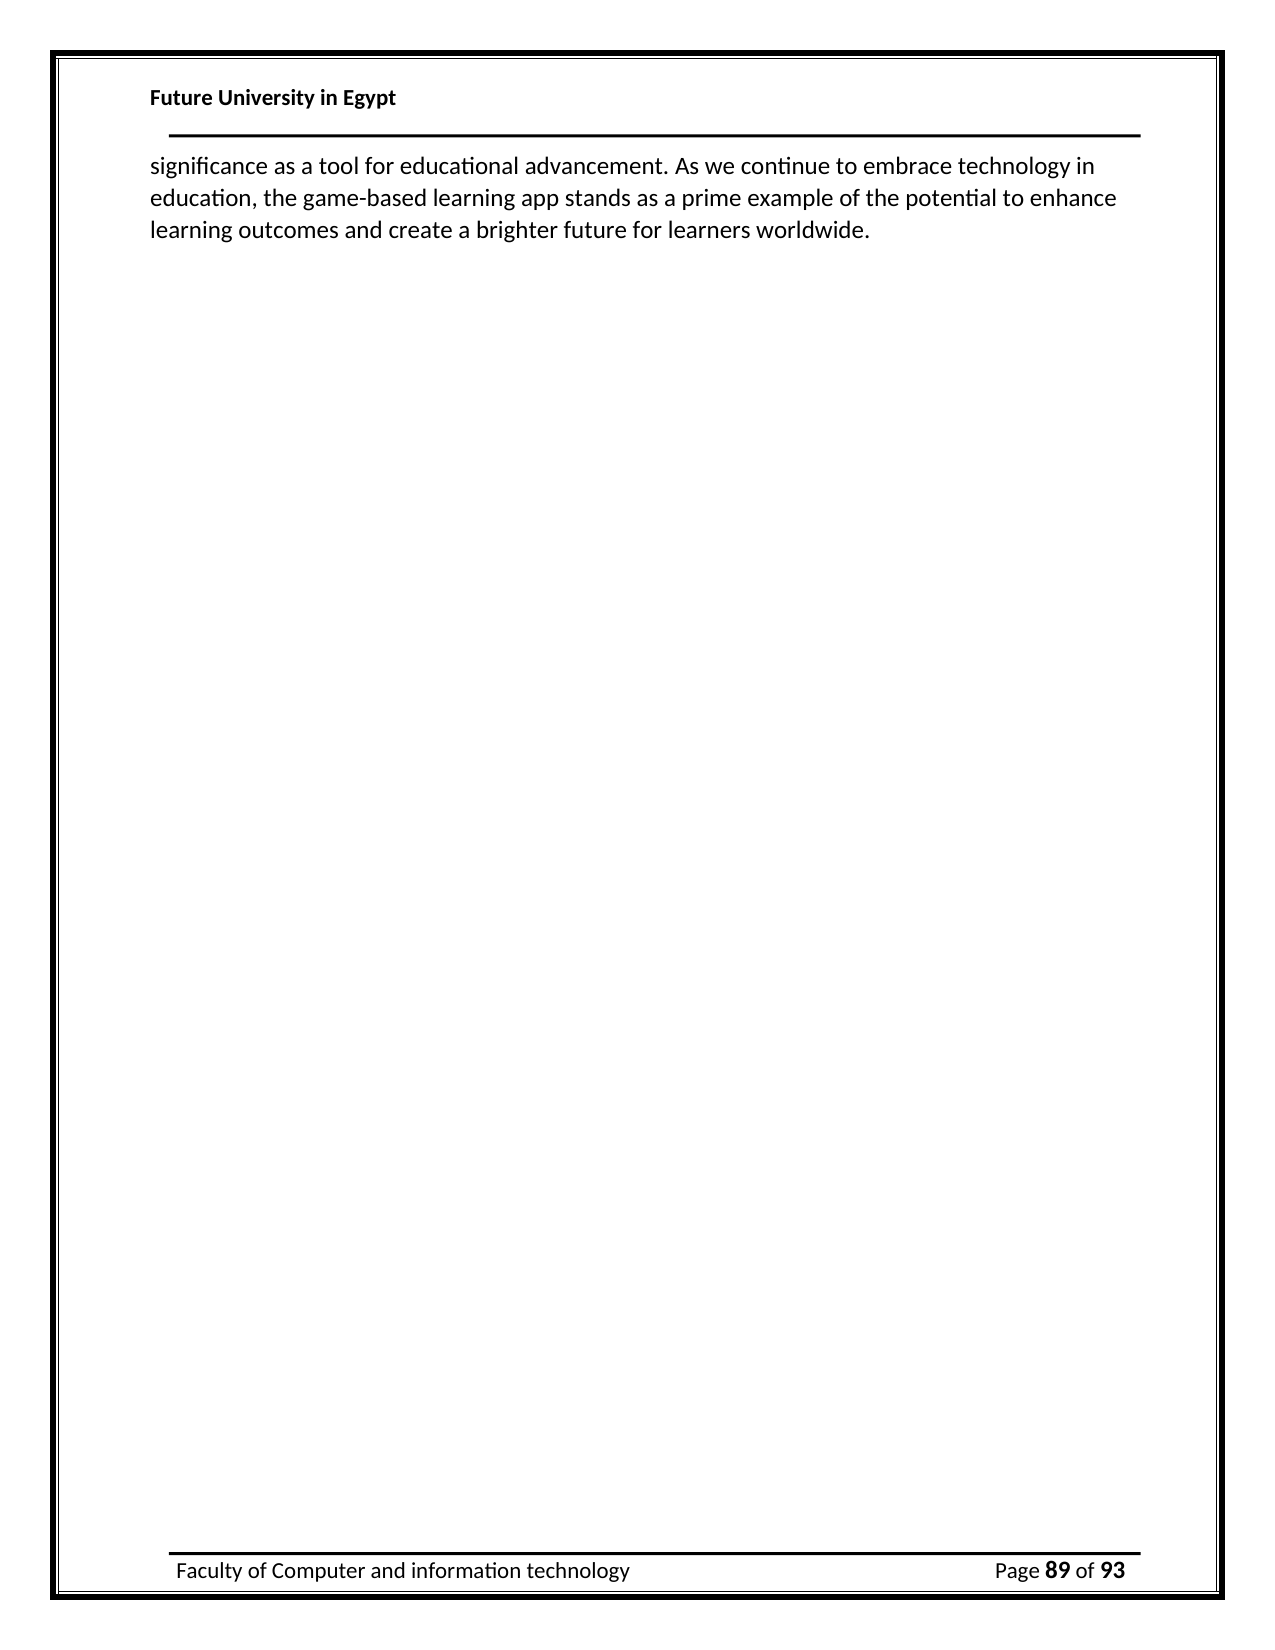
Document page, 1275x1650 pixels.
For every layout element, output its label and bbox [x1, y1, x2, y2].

text [150, 150, 1125, 245]
